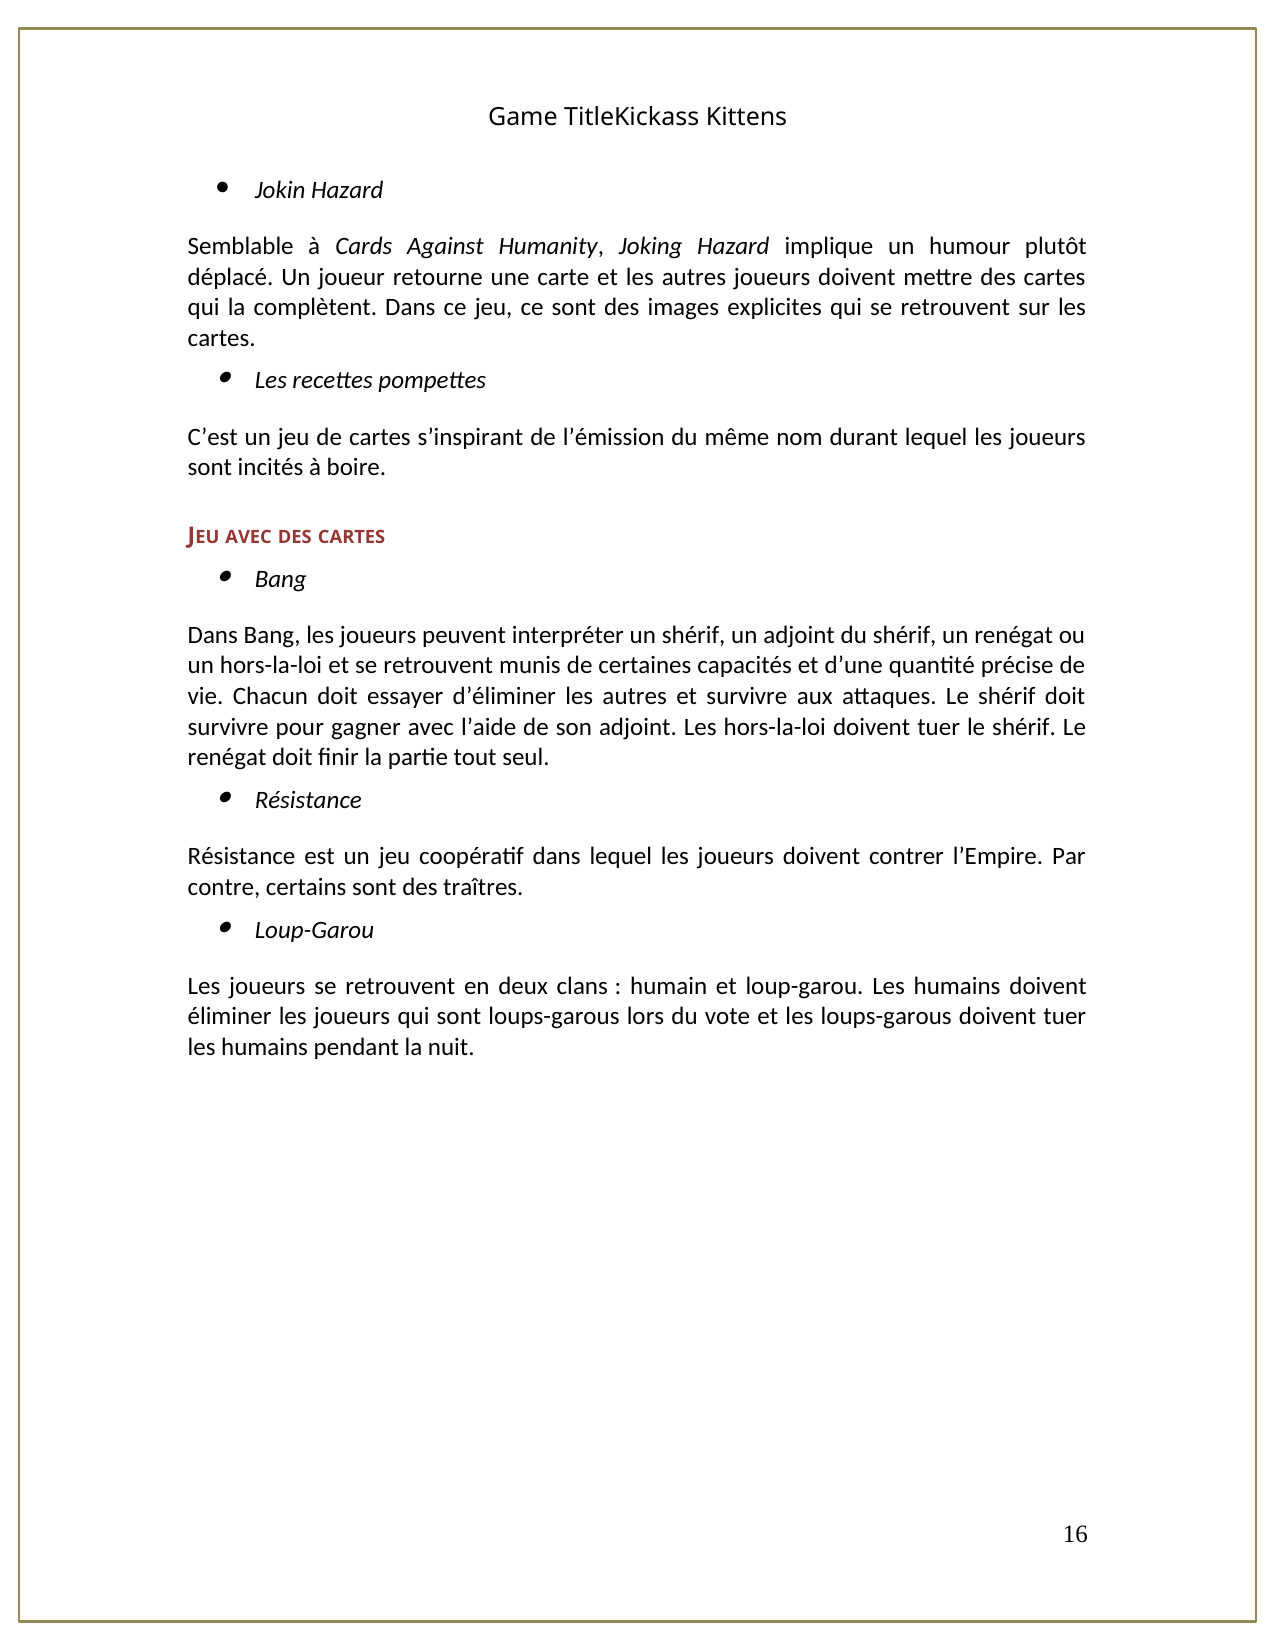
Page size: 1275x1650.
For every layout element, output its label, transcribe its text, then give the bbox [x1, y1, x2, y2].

text Les recettes pompettes [217, 365, 1087, 396]
text Semblable à Cards Against Humanity, Joking Hazard implique un humour plutôt déplacé. Un joueur retourne une carte et les autres joueurs doivent mettre des cartes qui la complètent. Dans ce jeu, ce sont des images explicites qui se retrouvent sur les cartes. [187, 230, 1087, 352]
text Jokin Hazard [217, 174, 1087, 205]
text Dans Bang, les joueurs peuvent interpréter un shérif, un adjoint du shérif, un renégat ou un hors-la-loi et se retrouvent munis de certaines capacités et d’une quantité précise de vie. Chacun doit essayer d’éliminer les autres et survivre aux attaques. Le shérif doit survivre pour gagner avec l’aide de son adjoint. Les hors-la-loi doivent tuer le shérif. Le renégat doit finir la partie tout seul. [187, 619, 1087, 772]
text Jeu avec des cartes [187, 519, 1087, 551]
text Les joueurs se retrouvent en deux clans : humain et loup-garou. Les humains doivent éliminer les joueurs qui sont loups-garous lors du vote et les loups-garous doivent tuer les humains pendant la nuit. [187, 970, 1087, 1061]
text Résistance [217, 784, 1087, 815]
text C’est un jeu de cartes s’inspirant de l’émission du même nom durant lequel les joueurs sont incités à boire. [187, 421, 1087, 482]
text Résistance est un jeu coopératif dans lequel les joueurs doivent contrer l’Empire. Par contre, certains sont des traîtres. [187, 840, 1087, 901]
text Loup-Garou [217, 914, 1087, 945]
text Bang [217, 563, 1087, 594]
